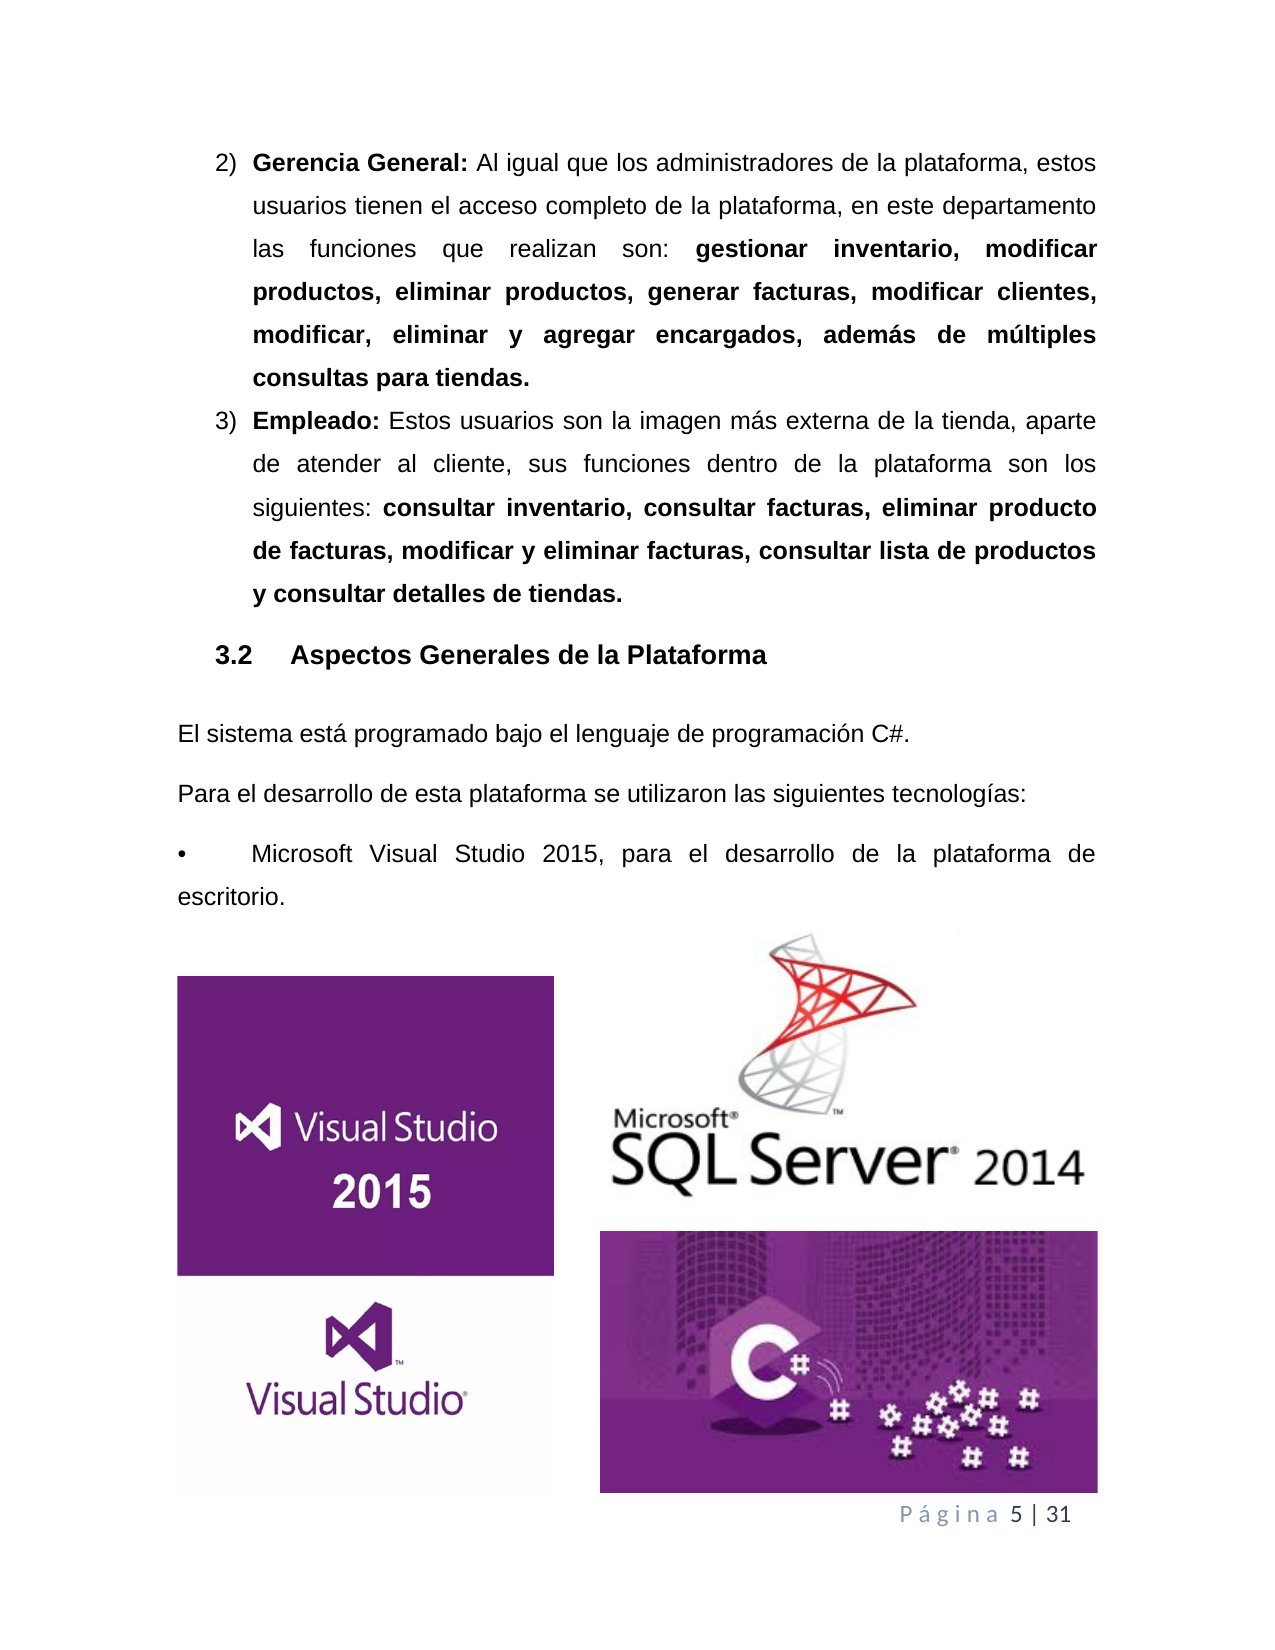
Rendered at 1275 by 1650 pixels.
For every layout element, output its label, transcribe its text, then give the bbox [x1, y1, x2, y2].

text Para el desarrollo de esta plataforma se utilizaron las siguientes tecnologías: [177, 779, 1098, 808]
list Empleado: Estos usuarios son la imagen más externa de la tienda, aparte de atender al cliente, sus funciones dentro de la plataforma son los siguientes: consultar inventario, consultar facturas, eliminar producto de facturas, modificar y eliminar facturas, consultar lista de productos y consultar detalles de tiendas. [215, 406, 1098, 608]
picture [600, 1231, 1098, 1493]
list Gerencia General: Al igual que los administradores de la plataforma, estos usuarios tienen el acceso completo de la plataforma, en este departamento las funciones que realizan son: gestionar inventario, modificar productos, eliminar productos, generar facturas, modificar clientes, modificar, eliminar y agregar encargados, además de múltiples consultas para tiendas. [215, 148, 1098, 392]
picture [606, 929, 1098, 1218]
picture [177, 976, 554, 1497]
subtitle Aspectos Generales de la Plataforma [215, 639, 1098, 670]
text • Microsoft Visual Studio 2015, para el desarrollo de la plataforma de escritorio. [177, 839, 1098, 911]
text El sistema está programado bajo el lenguaje de programación C#. [177, 719, 1098, 748]
